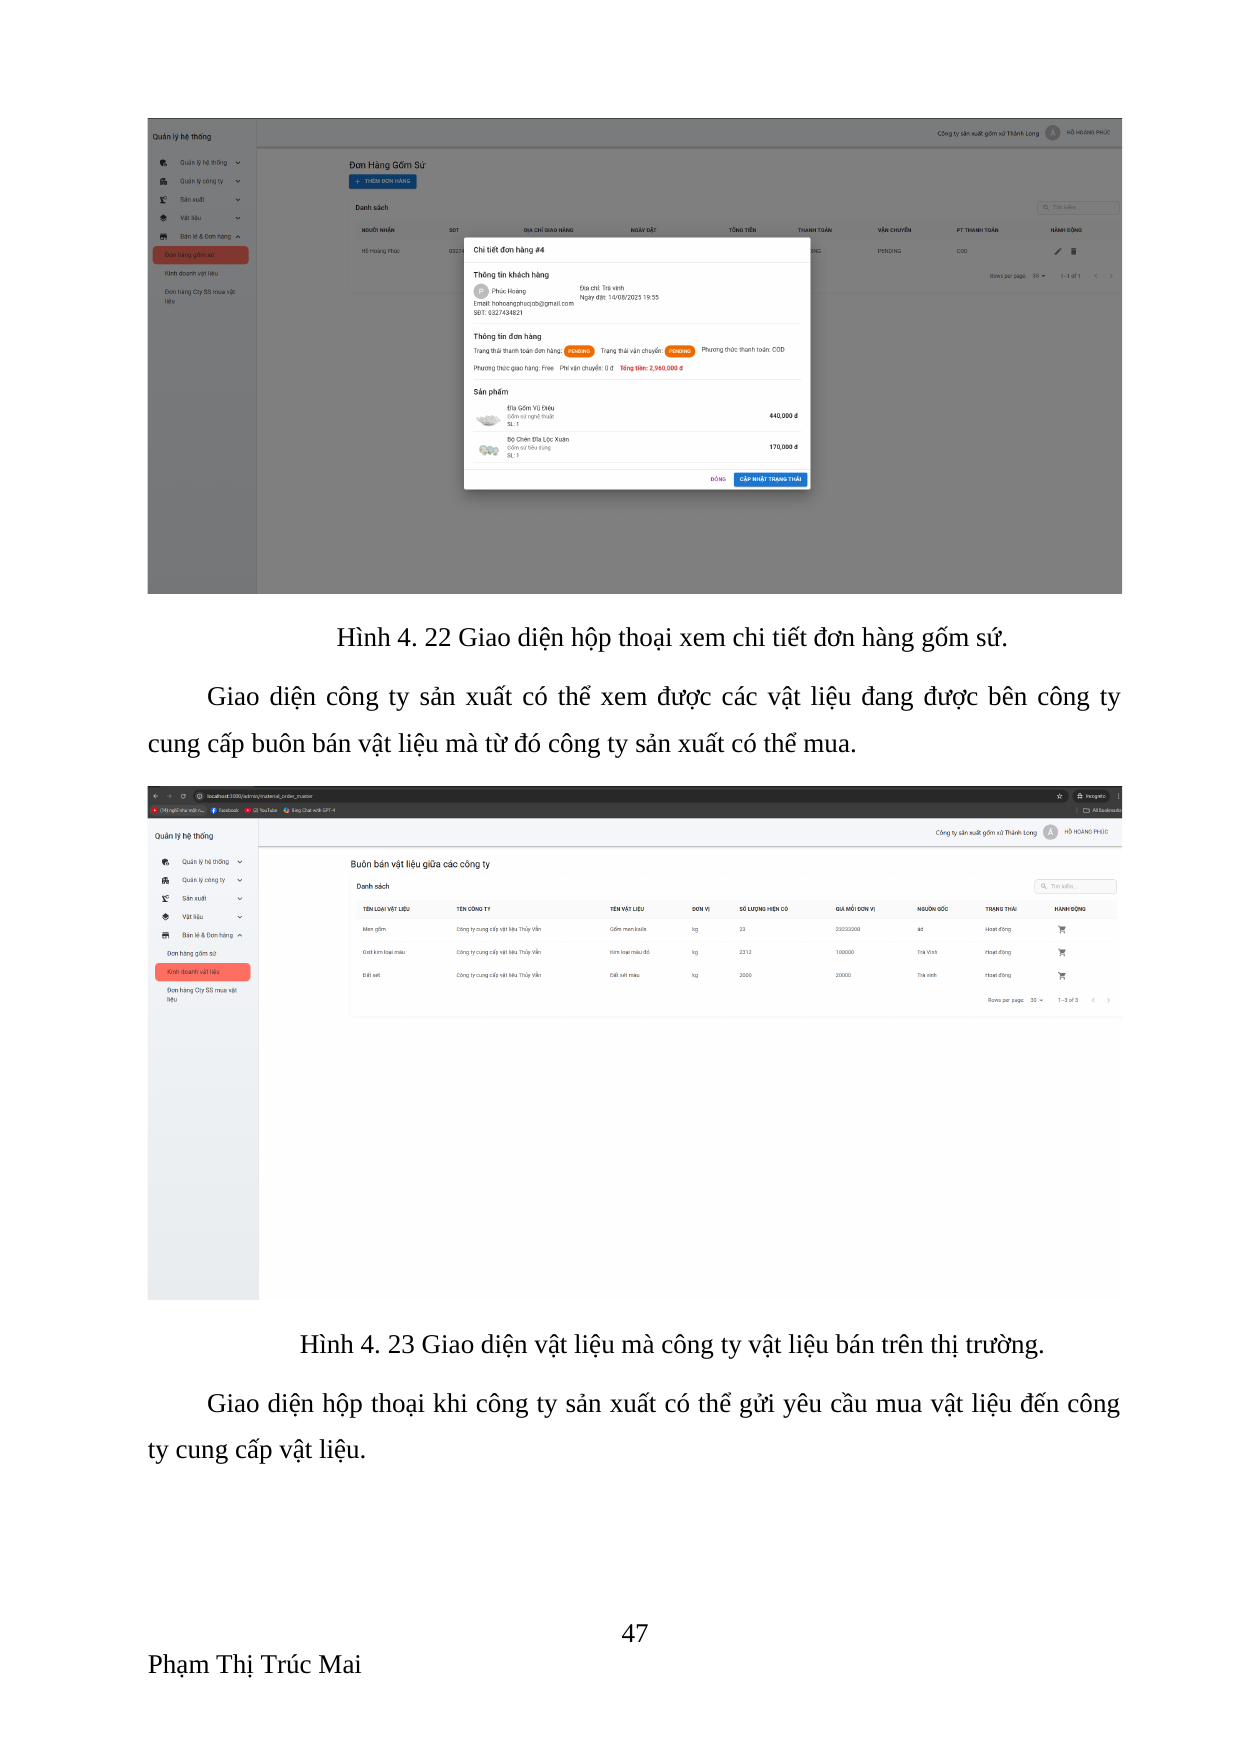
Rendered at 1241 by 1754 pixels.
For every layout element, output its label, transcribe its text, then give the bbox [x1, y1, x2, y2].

text Giao diện công ty sản xuất có thể xem được các vật liệu đang được bên công ty cung cấp buôn bán vật liệu mà từ đó công ty sản xuất có thể mua. [148, 680, 1122, 758]
text Giao diện hộp thoại khi công ty sản xuất có thể gửi yêu cầu mua vật liệu đến công ty cung cấp vật liệu. [148, 1387, 1122, 1465]
text Hình 4. 22 Giao diện hộp thoại xem chi tiết đơn hàng gốm sứ. [148, 621, 1122, 652]
picture [147, 786, 1123, 1300]
text Hình 4. 23 Giao diện vật liệu mà công ty vật liệu bán trên thị trường. [148, 1328, 1122, 1359]
picture [147, 118, 1123, 594]
